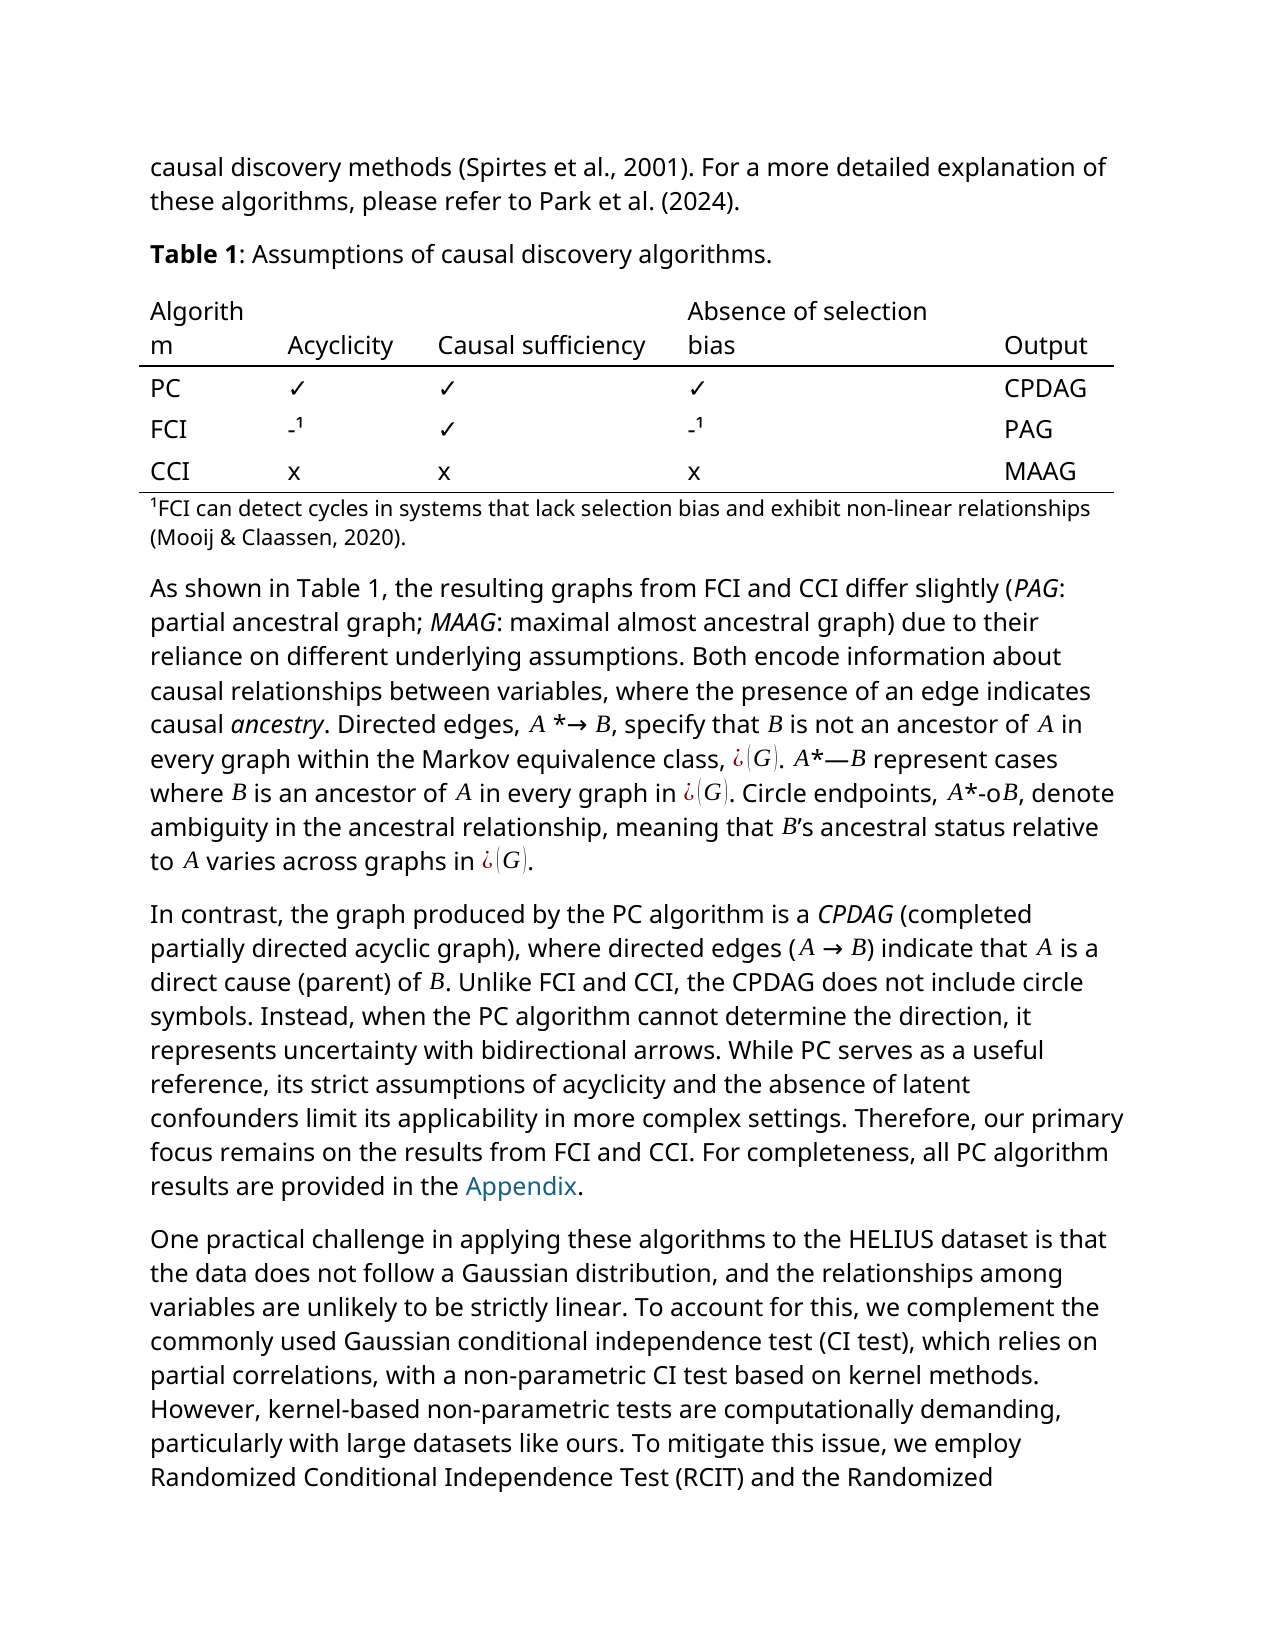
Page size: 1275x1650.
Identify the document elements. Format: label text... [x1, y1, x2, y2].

table_cell CCI [139, 450, 276, 492]
table_cell x [426, 450, 676, 492]
table_cell PAG [993, 409, 1114, 450]
table_header Acyclicity [276, 290, 426, 365]
table_cell MAAG [993, 450, 1114, 492]
text In contrast, the graph produced by the PC algorithm is a CPDAG (completed partially directed acyclic graph), where directed edges ( → ) indicate that is a direct cause (parent) of . Unlike FCI and CCI, the CPDAG does not include circle symbols. Instead, when the PC algorithm cannot determine the direction, it represents uncertainty with bidirectional arrows. While PC serves as a useful reference, its strict assumptions of acyclicity and the absence of latent confounders limit its applicability in more complex settings. Therefore, our primary focus remains on the results from FCI and CCI. For completeness, all PC algorithm results are provided in the Appendix. [150, 896, 1125, 1203]
table_cell ✓ [426, 409, 676, 450]
text As shown in Table 1, the resulting graphs from FCI and CCI differ slightly (PAG: partial ancestral graph; MAAG: maximal almost ancestral graph) due to their reliance on different underlying assumptions. Both encode information about causal relationships between variables, where the presence of an edge indicates causal ancestry. Directed edges, *→ , specify that is not an ancestor of in every graph within the Markov equivalence class, . *— represent cases where is an ancestor of in every graph in . Circle endpoints, *-o, denote ambiguity in the ancestral relationship, meaning that ’s ancestral status relative to varies across graphs in . [150, 571, 1125, 877]
text Table 1: Assumptions of causal discovery algorithms. [150, 237, 1125, 271]
table_cell PC [139, 367, 276, 408]
table_cell ✓ [426, 367, 676, 408]
table_cell FCI [139, 409, 276, 450]
table_header Absence of selection bias [676, 290, 993, 365]
table_cell -¹ [676, 409, 993, 450]
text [150, 150, 1125, 218]
table_header Output [993, 290, 1114, 365]
table_cell -¹ [276, 409, 426, 450]
table_cell ✓ [276, 367, 426, 408]
table_cell x [676, 450, 993, 492]
text ¹FCI can detect cycles in systems that lack selection bias and exhibit non-linear relationships (Mooij & Claassen, 2020). [150, 493, 1125, 552]
table_header Causal sufficiency [426, 290, 676, 365]
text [150, 1222, 1125, 1494]
table_cell ✓ [676, 367, 993, 408]
table_header Algorithm [139, 290, 276, 365]
table_cell x [276, 450, 426, 492]
table_cell CPDAG [993, 367, 1114, 408]
